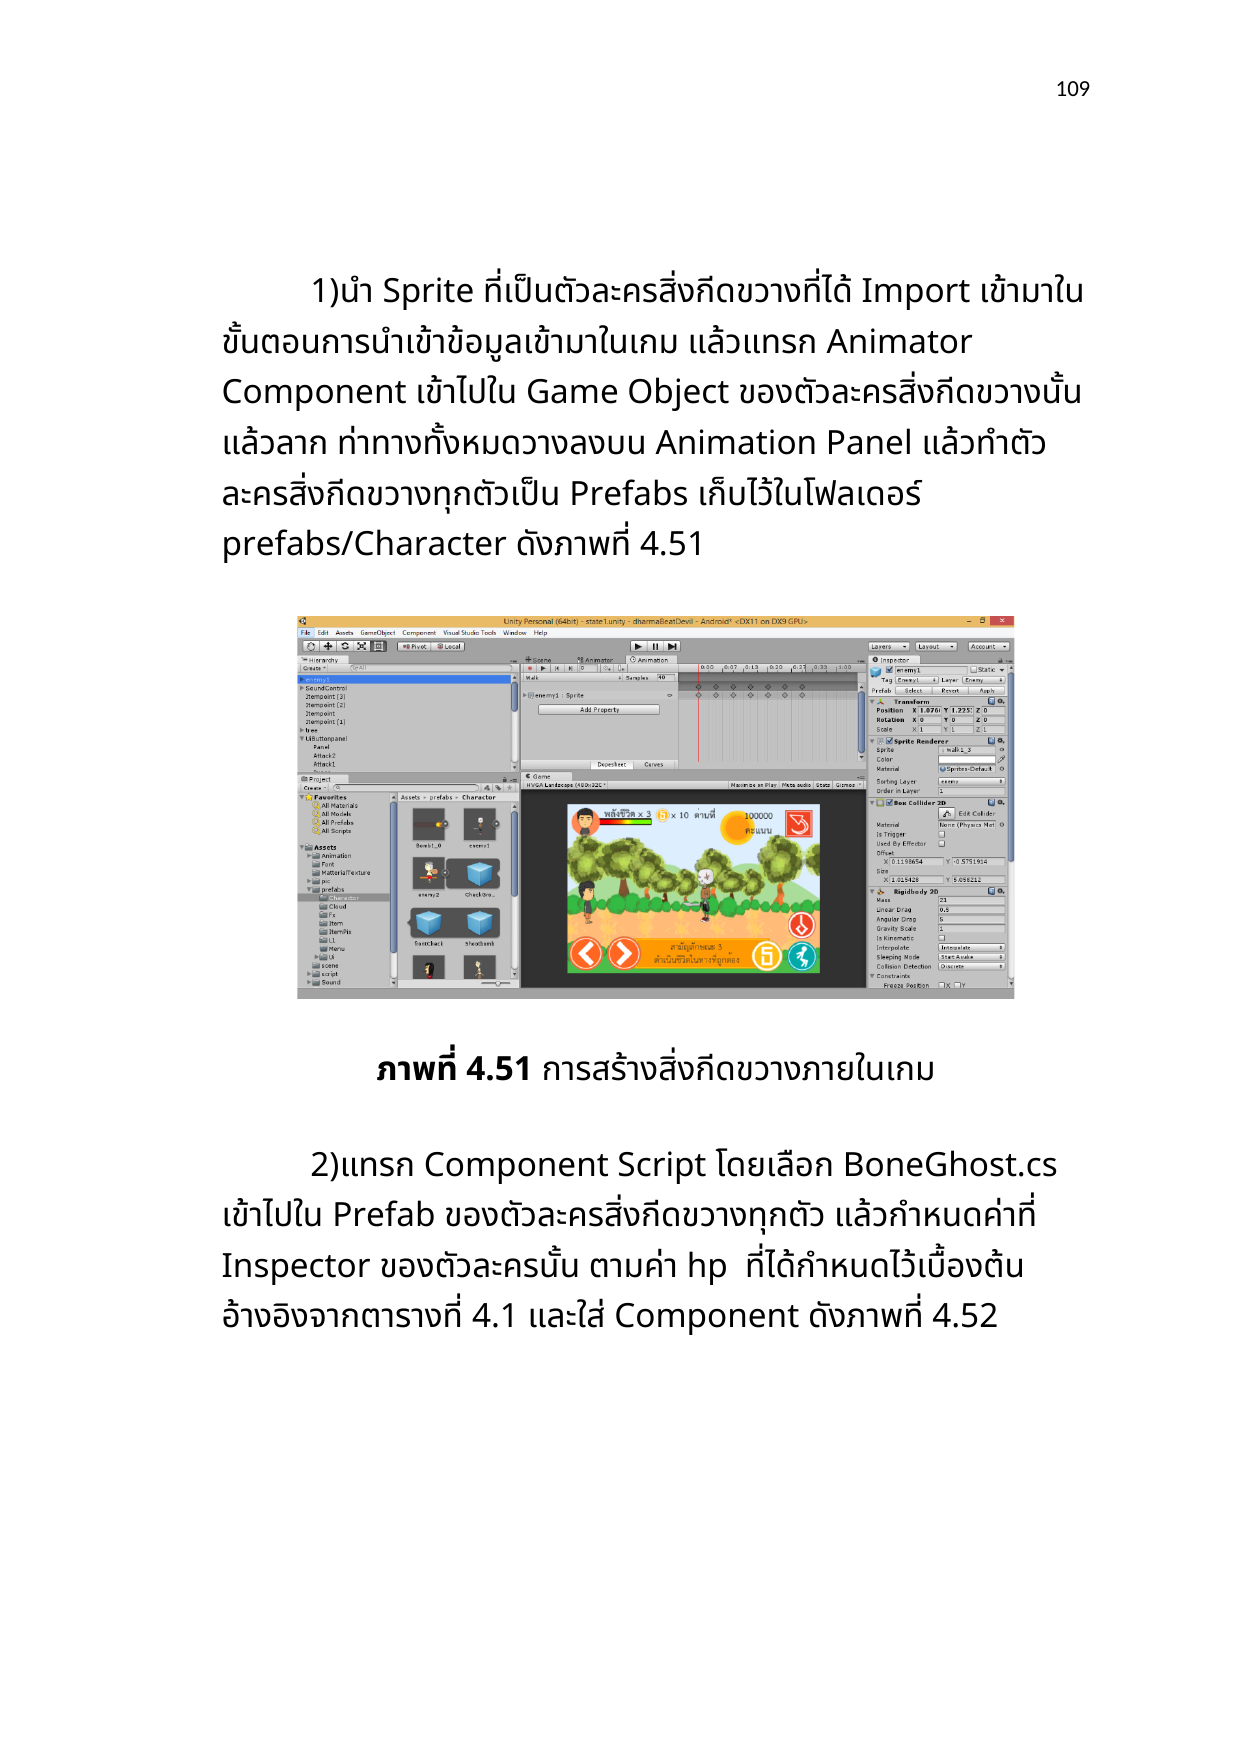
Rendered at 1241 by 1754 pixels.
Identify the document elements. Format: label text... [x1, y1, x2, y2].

list นำ Sprite ที่เป็นตัวละครสิ่งกีดขวางที่ได้ Import เข้ามาในขั้นตอนการนำเข้าข้อมูลเข้ามาในเกม แล้วแทรก Animator Component เข้าไปใน Game Object ของตัวละครสิ่งกีดขวางนั้น [221, 267, 1090, 419]
text ภาพที่ 4.51 การสร้างสิ่งกีดขวางภายในเกม [221, 1044, 1090, 1095]
list แทรก Component Script โดยเลือก BoneGhost.cs เข้าไปใน Prefab ของตัวละครสิ่งกีดขวางทุกตัว แล้วกำหนดค่าที่ Inspector ของตัวละครนั้น ตามค่า hp ที่ได้กำหนดไว้เบื้องต้นอ้างอิงจากตารางที่ 4.1 และใส่ Component ดังภาพที่ 4.52 [221, 1140, 1090, 1343]
text แล้วลาก ท่าทางทั้งหมดวางลงบน Animation Panel แล้วทำตัวละครสิ่งกีดขวางทุกตัวเป็น Prefabs เก็บไว้ในโฟลเดอร์ prefabs/Character ดังภาพที่ 4.51 [221, 419, 1090, 571]
picture [297, 616, 1015, 999]
